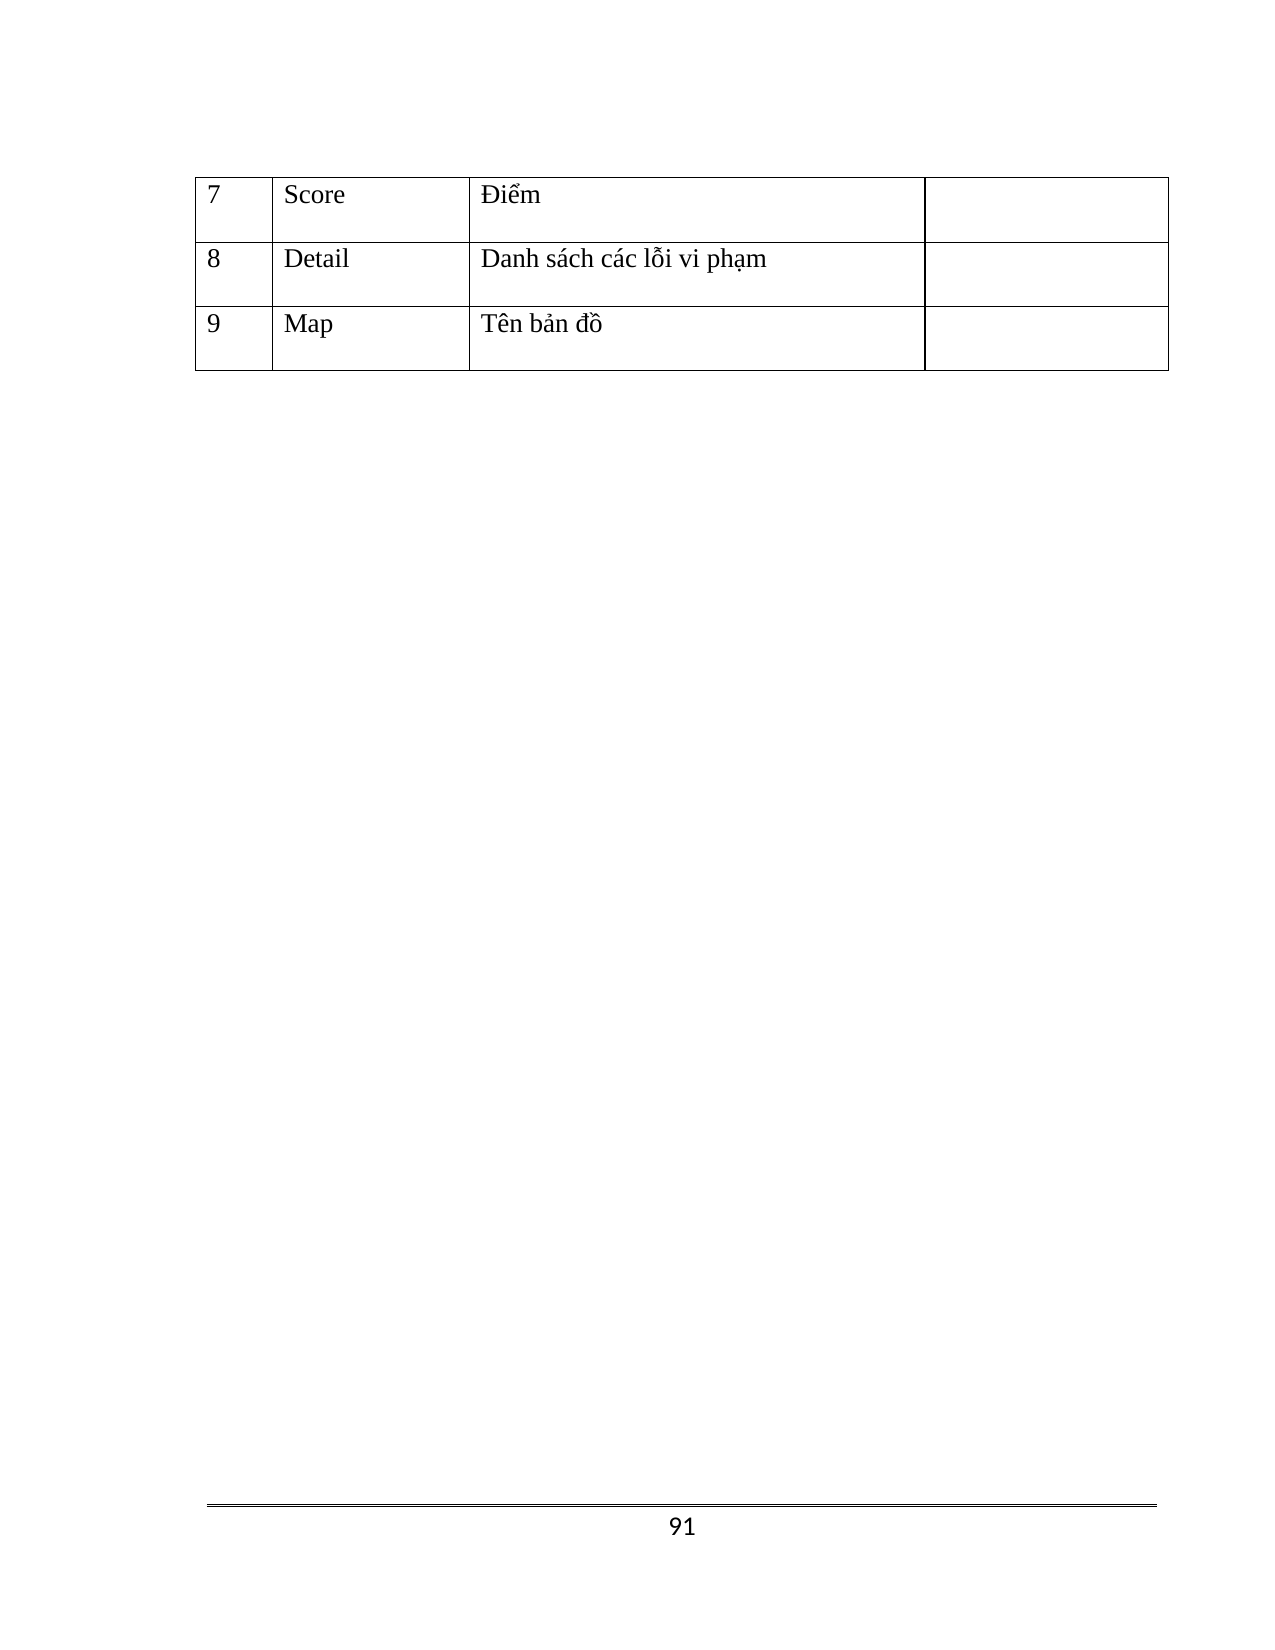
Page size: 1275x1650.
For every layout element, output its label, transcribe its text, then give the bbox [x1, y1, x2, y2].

table_cell 8 [196, 243, 272, 306]
table_cell Map [273, 307, 469, 370]
table_cell Danh sách các lỗi vi phạm [470, 243, 924, 306]
table_cell 9 [196, 307, 272, 370]
table_cell [926, 178, 1168, 242]
table_cell Detail [273, 243, 469, 306]
table_cell [926, 307, 1168, 370]
table_cell 7 [196, 178, 272, 242]
table_cell Tên bản đồ [470, 307, 924, 370]
table_cell [926, 243, 1168, 306]
table_cell Score [273, 178, 469, 242]
table_cell Điểm [470, 178, 924, 242]
